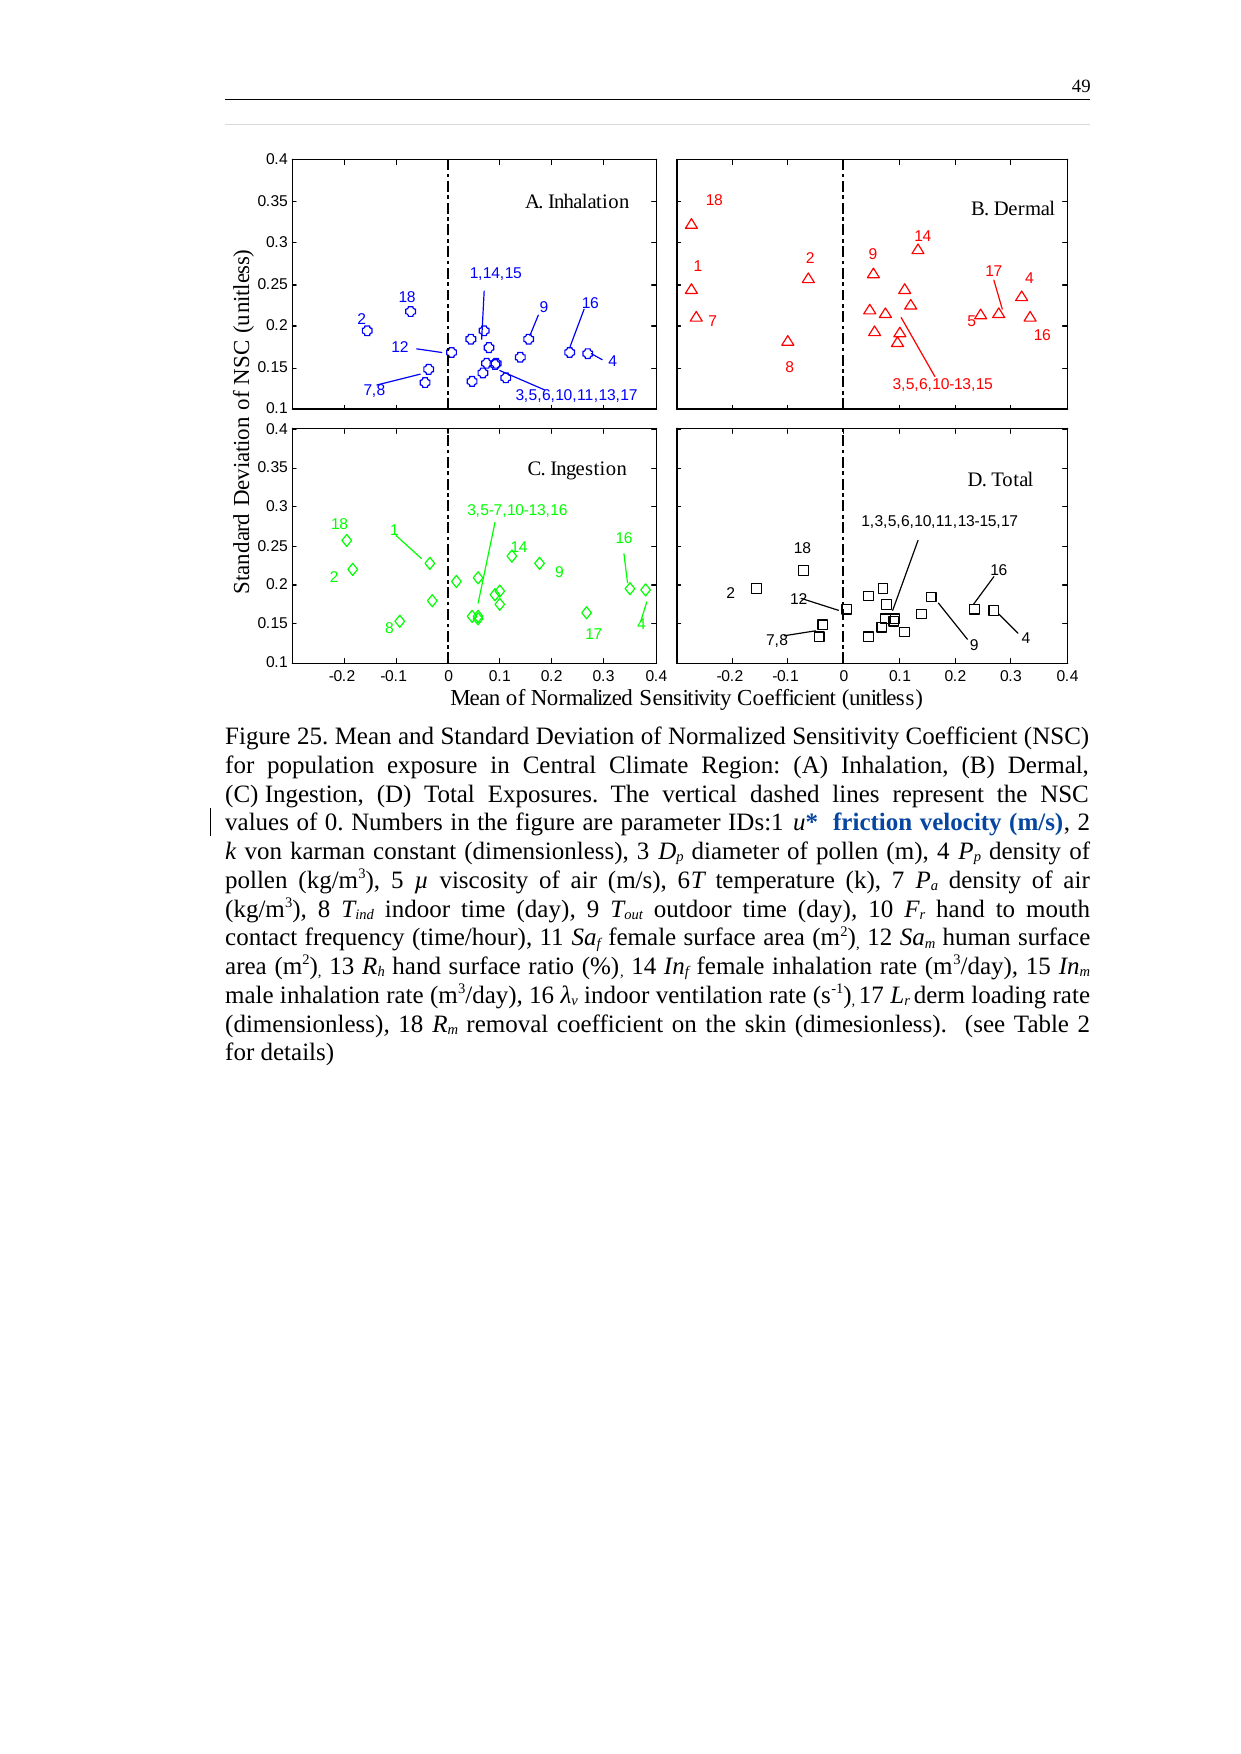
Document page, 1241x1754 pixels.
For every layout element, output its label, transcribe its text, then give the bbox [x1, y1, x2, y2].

text Figure 25. Mean and Standard Deviation of Normalized Sensitivity Coefficient (NSC) for population exposure in Central Climate Region: (A) Inhalation, (B) Dermal, (C) Ingestion, (D) Total Exposures. The vertical dashed lines represent the NSC values of 0. Numbers in the figure are parameter IDs:1 u* friction velocity (m/s), 2 k von karman constant (dimensionless), 3 Dp diameter of pollen (m), 4 Pp density of pollen (kg/m3), 5 µ viscosity of air (m/s), 6T temperature (k), 7 Pa density of air (kg/m3), 8 Tind indoor time (day), 9 Tout outdoor time (day), 10 Fr hand to mouth contact frequency (time/hour), 11 Saf female surface area (m2), 12 Sam human surface area (m2), 13 Rh hand surface ratio (%), 14 Inf female inhalation rate (m3/day), 15 Inm male inhalation rate (m3/day), 16 λv indoor ventilation rate (s-1), 17 Lr derm loading rate (dimensionless), 18 Rm removal coefficient on the skin (dimesionless). (see for details) [225, 721, 1090, 1066]
